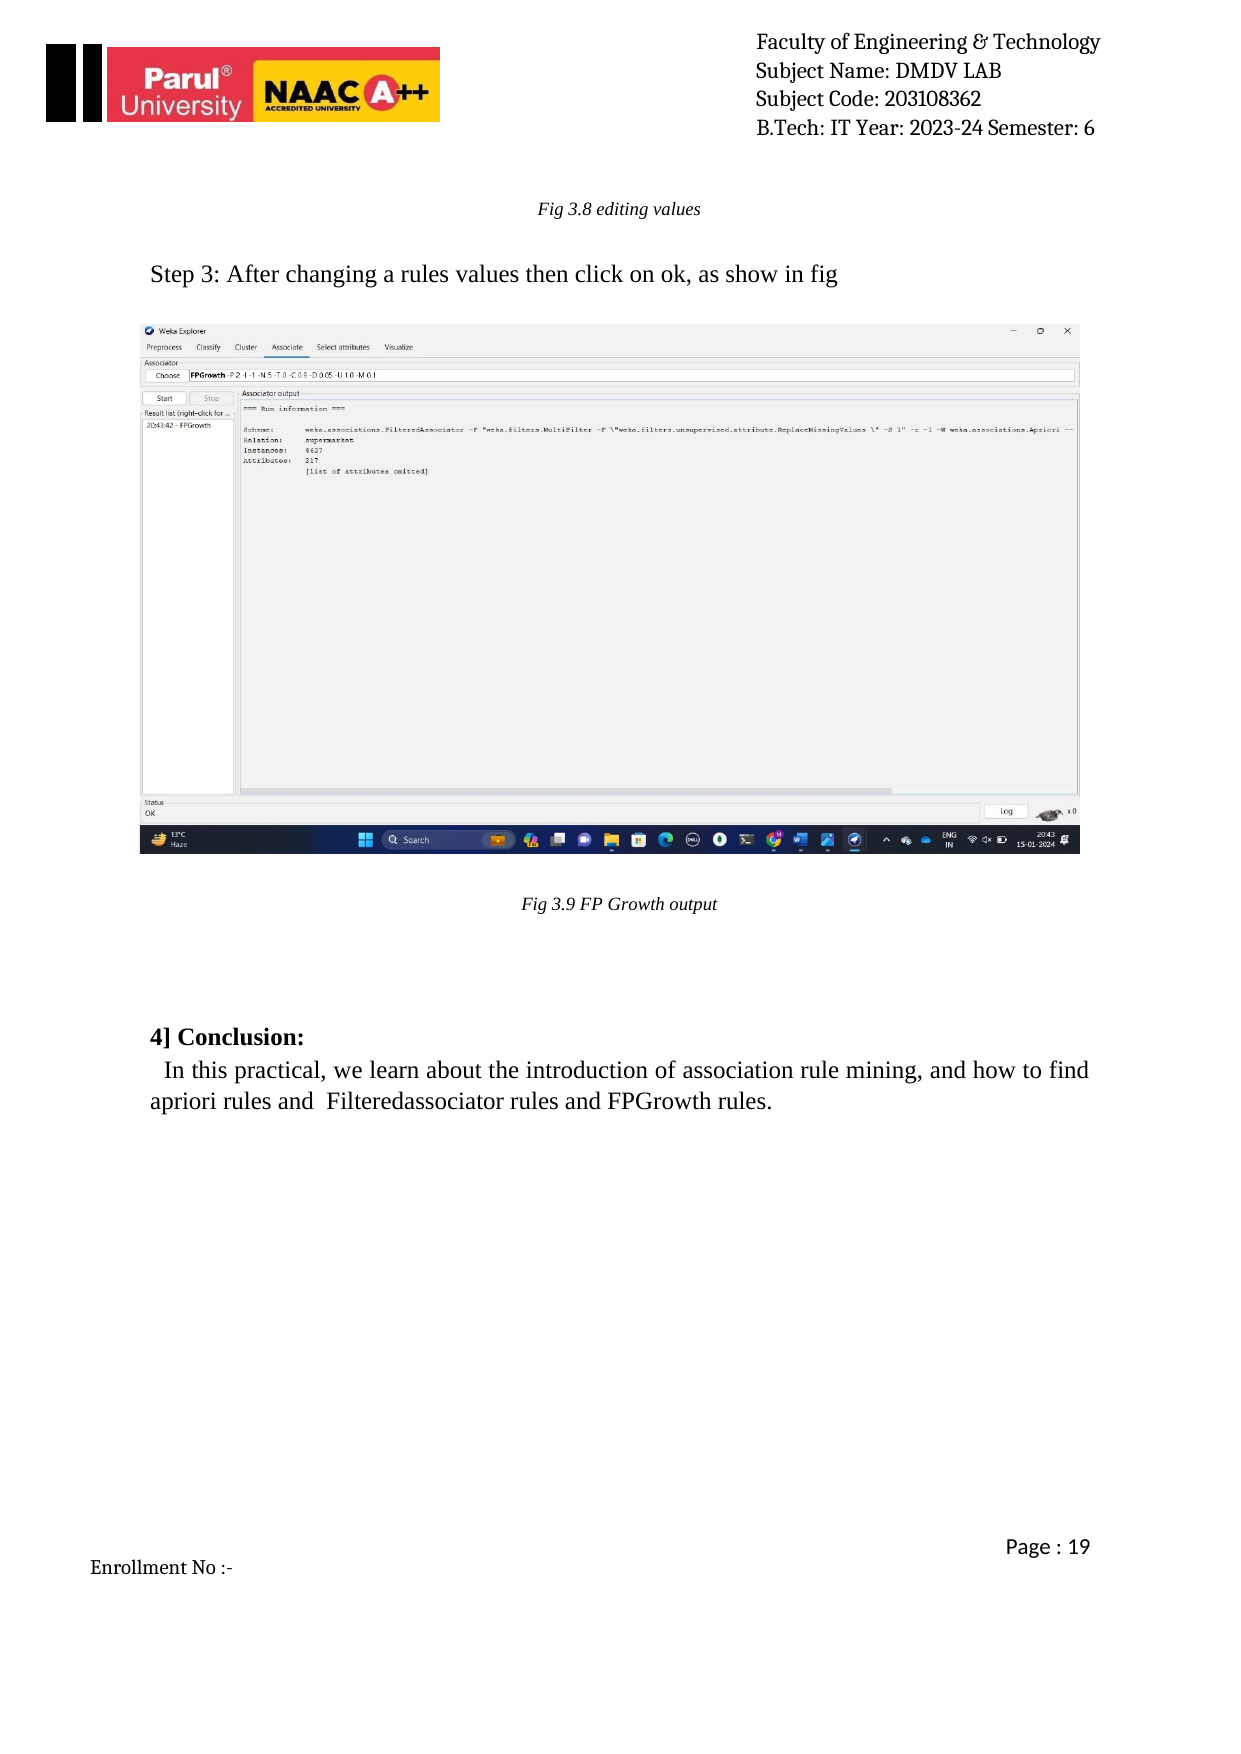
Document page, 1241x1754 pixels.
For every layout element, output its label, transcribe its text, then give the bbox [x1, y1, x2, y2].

text Step 3: After changing a rules values then click on ok, as show in fig [150, 259, 1090, 288]
list 4] Conclusion: [150, 1022, 1090, 1051]
picture [107, 47, 440, 122]
text Fig 3.8 editing values [150, 198, 1090, 219]
picture [139, 324, 1080, 854]
text In this practical, we learn about the introduction of association rule mining, and how to find apriori rules and Filteredassociator rules and FPGrowth rules. [150, 1055, 1090, 1115]
